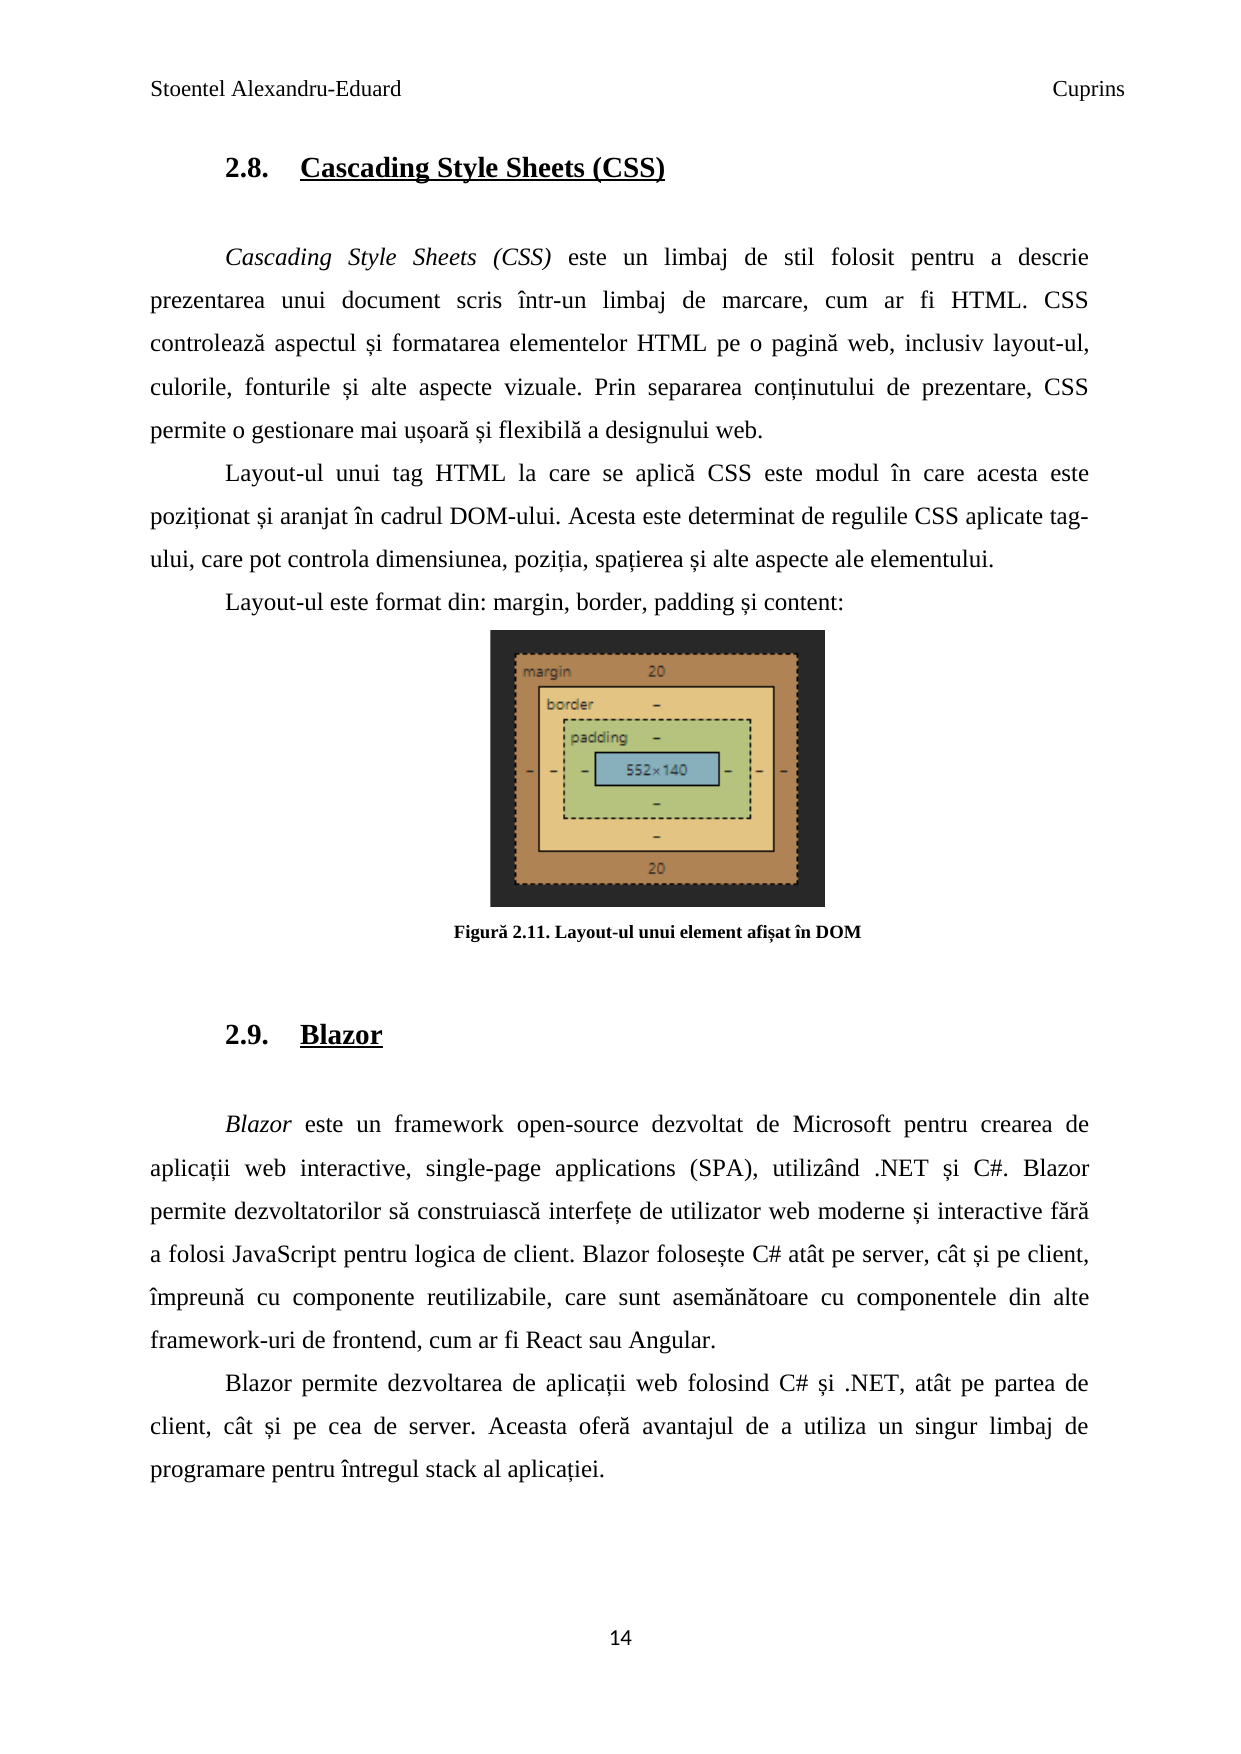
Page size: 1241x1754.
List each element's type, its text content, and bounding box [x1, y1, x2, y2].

text Blazor permite dezvoltarea de aplicații web folosind C# și .NET, atât pe partea de client, cât și pe cea de server. Aceasta oferă avantajul de a utiliza un singur limbaj de programare pentru întregul stack al aplicației. [150, 1368, 1090, 1483]
text Blazor este un framework open-source dezvoltat de Microsoft pentru crearea de aplicații web interactive, single-page applications (SPA), utilizând .NET și C#. Blazor permite dezvoltatorilor să construiască interfețe de utilizator web moderne și interactive fără a folosi JavaScript pentru logica de client. Blazor folosește C# atât pe server, cât și pe client, împreună cu componente reutilizabile, care sunt asemănătoare cu componentele din alte framework-uri de frontend, cum ar fi React sau Angular. [150, 1109, 1090, 1354]
subtitle Blazor [225, 1017, 1090, 1051]
text Layout-ul este format din: margin, border, padding și content: [150, 587, 1090, 616]
picture [490, 630, 825, 907]
text Figură 2.11. Layout-ul unui element afișat în DOM [150, 921, 1090, 942]
text Layout-ul unui tag HTML la care se aplică CSS este modul în care acesta este poziționat și aranjat în cadrul DOM-ului. Acesta este determinat de regulile CSS aplicate tag-ului, care pot controla dimensiunea, poziția, spațierea și alte aspecte ale elementului. [150, 458, 1090, 573]
text Cascading Style Sheets (CSS) este un limbaj de stil folosit pentru a descrie prezentarea unui document scris într-un limbaj de marcare, cum ar fi HTML. CSS controlează aspectul și formatarea elementelor HTML pe o pagină web, inclusiv layout-ul, culorile, fonturile și alte aspecte vizuale. Prin separarea conținutului de prezentare, CSS permite o gestionare mai ușoară și flexibilă a designului web. [150, 242, 1090, 443]
subtitle Cascading Style Sheets (CSS) [225, 150, 1090, 183]
